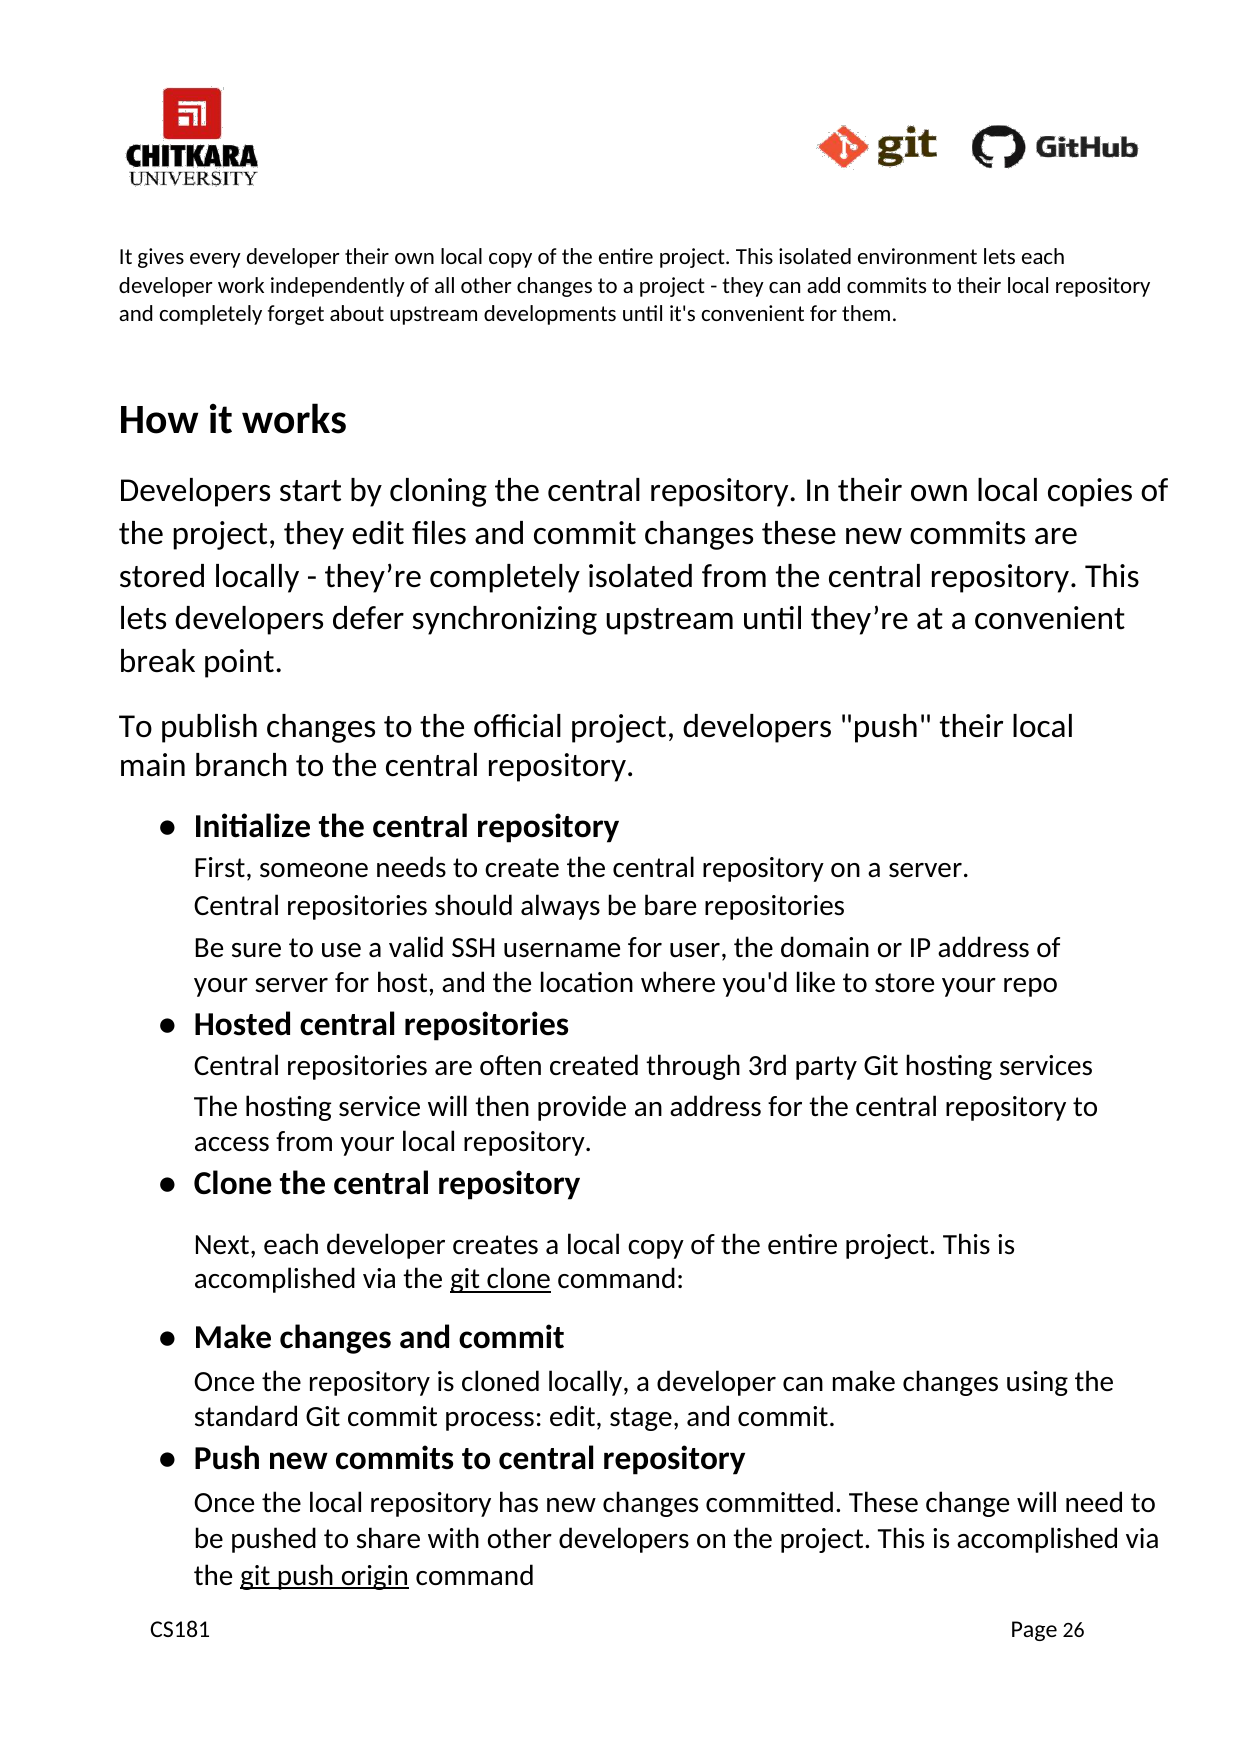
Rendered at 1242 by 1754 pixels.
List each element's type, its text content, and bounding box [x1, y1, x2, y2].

text Central repositories should always be bare repositories [194, 887, 1187, 923]
text First, someone needs to create the central repository on a server. [194, 849, 1187, 885]
text CS181 Page 26 [150, 1614, 1187, 1643]
picture [122, 83, 260, 187]
list Push new commits to central repository [157, 1437, 1187, 1477]
picture [803, 106, 1152, 187]
list Initialize the central repository [157, 805, 1187, 846]
list Clone the central repository [157, 1162, 1187, 1203]
text Developers start by cloning the central repository. In their own local copies of the project, they edit files and commit changes these new commits are stored locally - they’re completely isolated from the central repository. This lets developers defer synchronizing upstream until they’re at a convenient break point. [119, 469, 1171, 681]
text Next, each developer creates a local copy of the entire project. This is accomplished via the git clone command: [194, 1226, 1181, 1296]
list Hosted central repositories [157, 1002, 1187, 1043]
text Central repositories are often created through 3rd party Git hosting services [194, 1047, 1187, 1082]
text The hosting service will then provide an address for the central repository to access from your local repository. [194, 1089, 1179, 1159]
text Once the local repository has new changes committed. These change will need to be pushed to share with other developers on the project. This is accomplished via the git push origin command [194, 1484, 1187, 1592]
text Be sure to use a valid SSH username for user, the domain or IP address of your server for host, and the location where you'd like to store your repo [194, 930, 1117, 999]
text To publish changes to the official project, developers "push" their local main branch to the central repository. [119, 705, 1146, 785]
list Make changes and commit [157, 1316, 1187, 1356]
text How it works [119, 393, 1187, 444]
text It gives every developer their own local copy of the entire project. This isolated environment lets each developer work independently of all other changes to a project - they can add commits to their local repository and completely forget about upstream developments until it's convenient for them. [119, 242, 1162, 327]
text Once the repository is cloned locally, a developer can make changes using the standard Git commit process: edit, stage, and commit. [194, 1364, 1187, 1433]
